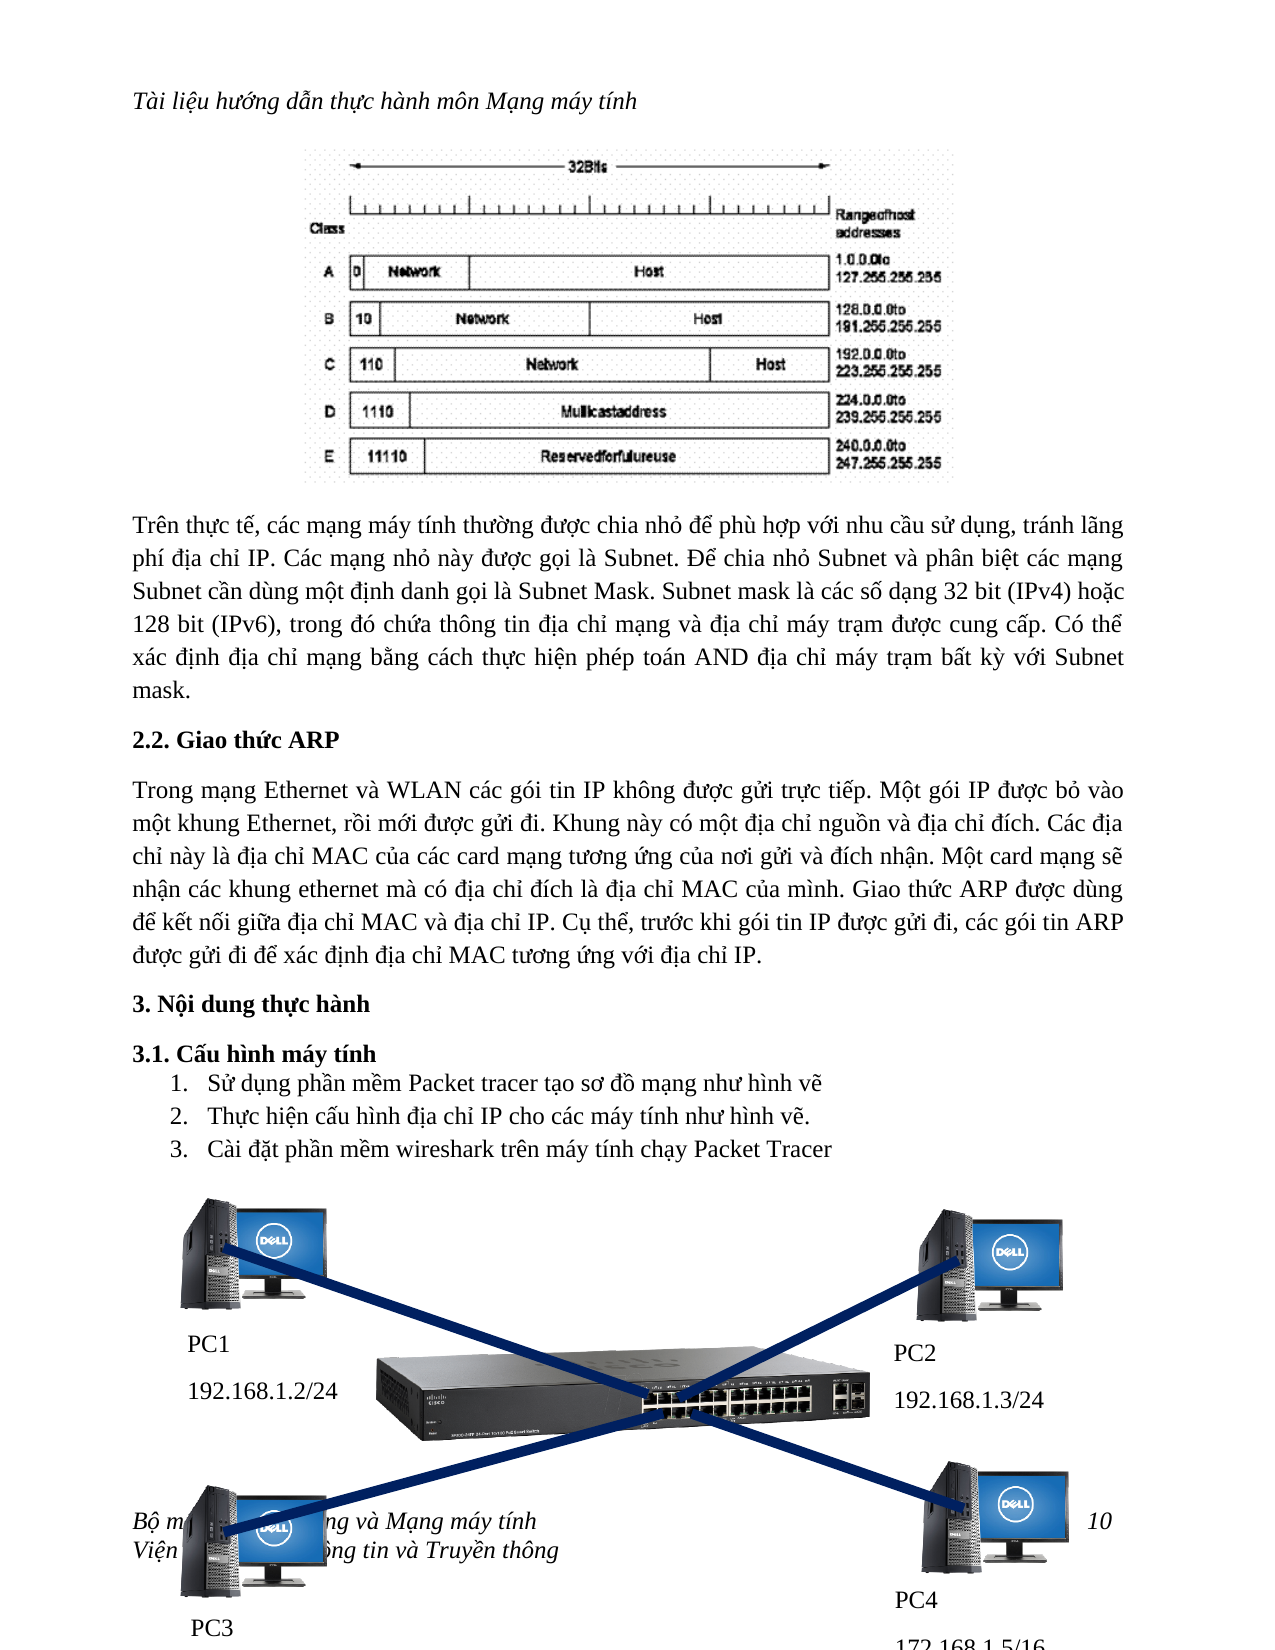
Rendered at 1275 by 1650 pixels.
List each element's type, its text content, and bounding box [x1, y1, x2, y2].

text 3.1. Cấu hình máy tính [132, 1039, 1125, 1068]
picture [300, 147, 957, 490]
text 3. Nội dung thực hành [132, 989, 1125, 1018]
picture [921, 1443, 1069, 1591]
list Thực hiện cấu hình địa chỉ IP cho các máy tính như hình vẽ. [169, 1101, 1125, 1130]
text 2.2. Giao thức ARP [132, 725, 1125, 754]
text Trong mạng Ethernet và WLAN các gói tin IP không được gửi trực tiếp. Một gói IP được bỏ vào một khung Ethernet, rồi mới được gửi đi. Khung này có một địa chỉ nguồn và địa chỉ đích. Các địa chỉ này là địa chỉ MAC của các card mạng tương ứng của nơi gửi và đích nhận. Một card mạng sẽ nhận các khung ethernet mà có địa chỉ đích là địa chỉ MAC của mình. Giao thức ARP được dùng để kết nối giữa địa chỉ MAC và địa chỉ IP. Cụ thể, trước khi gói tin IP được gửi đi, các gói tin ARP được gửi đi để xác định địa chỉ MAC tương ứng với địa chỉ IP. [132, 775, 1125, 968]
text Trên thực tế, các mạng máy tính thường được chia nhỏ để phù hợp với nhu cầu sử dụng, tránh lãng phí địa chỉ IP. Các mạng nhỏ này được gọi là Subnet. Để chia nhỏ Subnet và phân biệt các mạng Subnet cần dùng một định danh gọi là Subnet Mask. Subnet mask là các số dạng 32 bit (IPv4) hoặc 128 bit (IPv6), trong đó chứa thông tin địa chỉ mạng và địa chỉ máy trạm được cung cấp. Có thể xác định địa chỉ mạng bằng cách thực hiện phép toán AND địa chỉ máy trạm bất kỳ với Subnet mask. [132, 510, 1125, 704]
picture [180, 1180, 327, 1327]
picture [376, 1346, 870, 1441]
picture [180, 1467, 327, 1615]
list Cài đặt phần mềm wireshark trên máy tính chạy Packet Tracer [169, 1134, 1125, 1163]
picture [916, 1191, 1063, 1339]
list Sử dụng phần mềm Packet tracer tạo sơ đồ mạng như hình vẽ [169, 1068, 1125, 1097]
